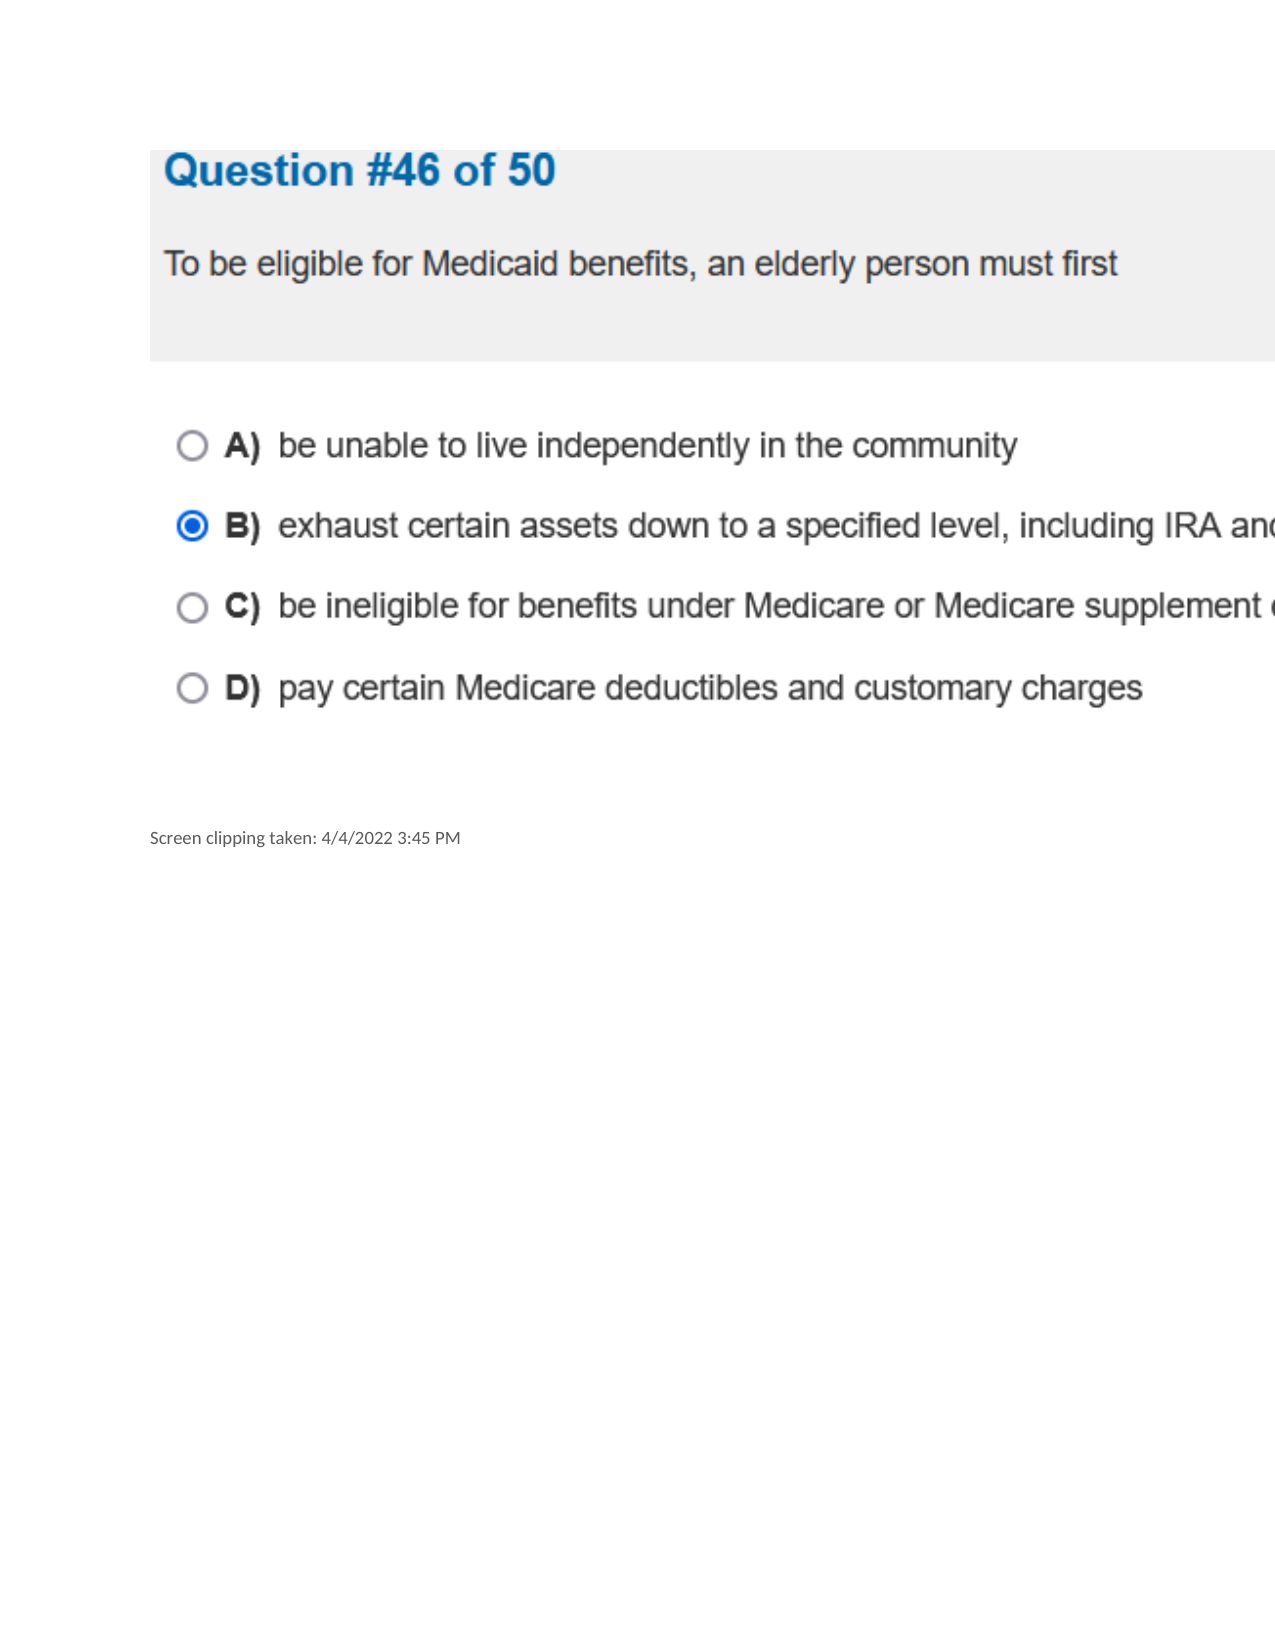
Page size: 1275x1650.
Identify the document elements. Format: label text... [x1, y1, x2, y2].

text Screen clipping taken: 4/4/2022 3:45 PM [150, 826, 1125, 849]
picture [150, 150, 1275, 753]
